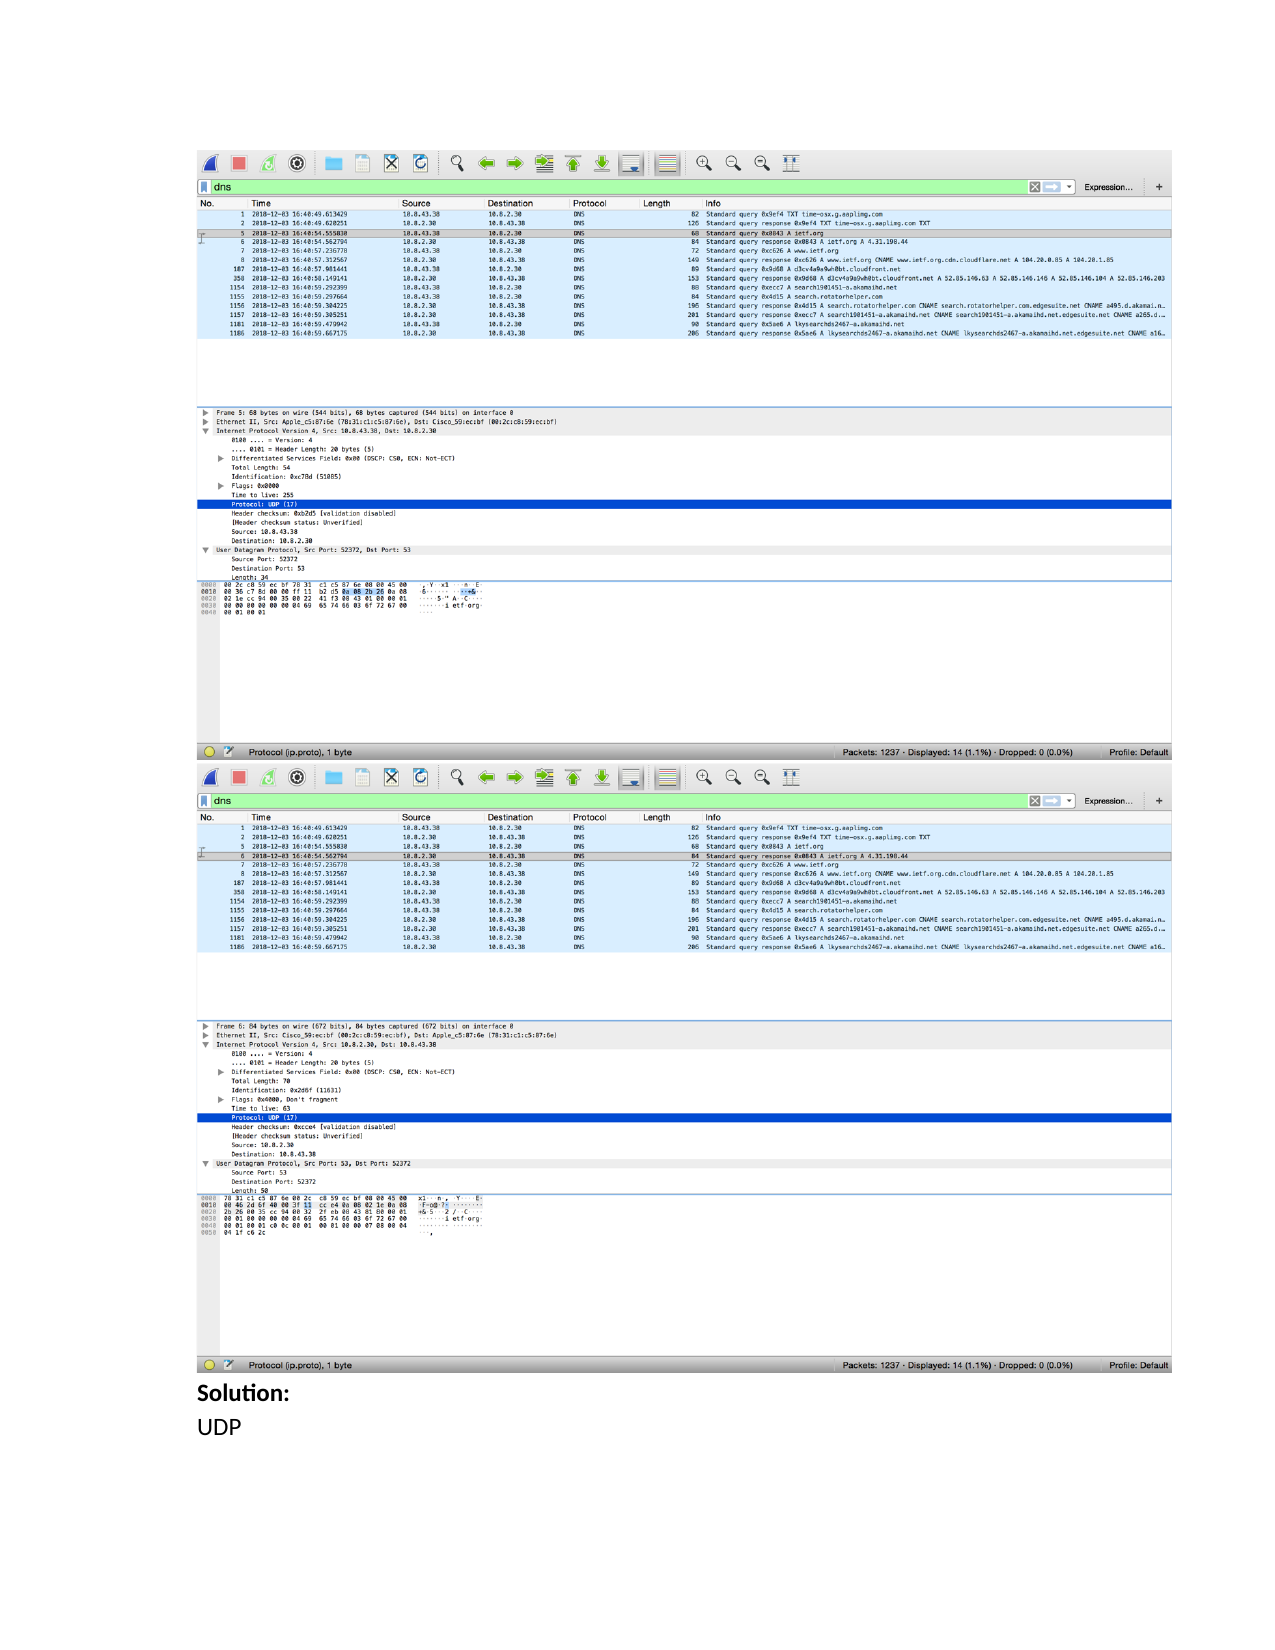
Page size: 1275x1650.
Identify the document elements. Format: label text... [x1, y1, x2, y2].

picture [196, 763, 1172, 1373]
text UDP [197, 1411, 1125, 1442]
text Solution: [197, 1377, 1125, 1407]
picture [196, 150, 1172, 760]
